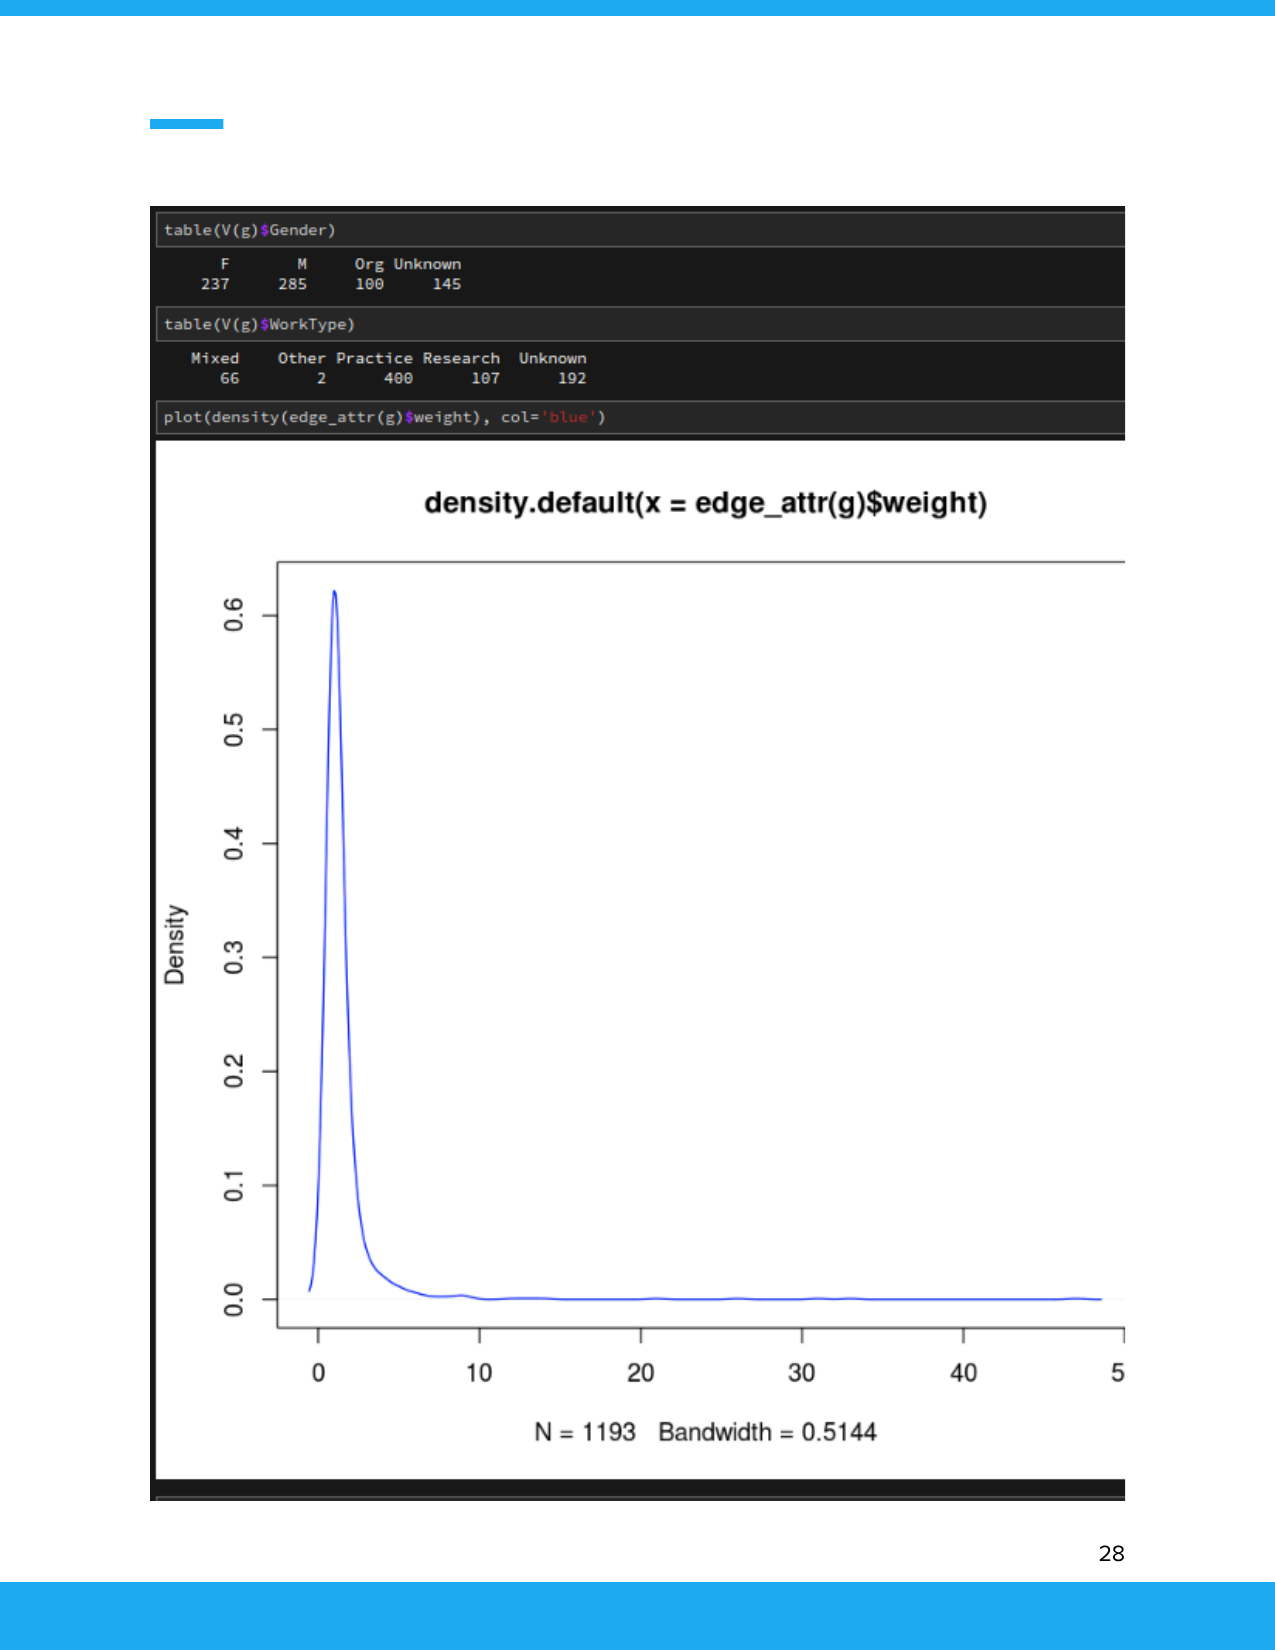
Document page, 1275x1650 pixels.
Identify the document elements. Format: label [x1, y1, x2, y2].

picture [0, 0, 1275, 16]
picture [0, 1582, 1275, 1650]
picture [150, 119, 224, 129]
picture [150, 206, 1125, 1501]
